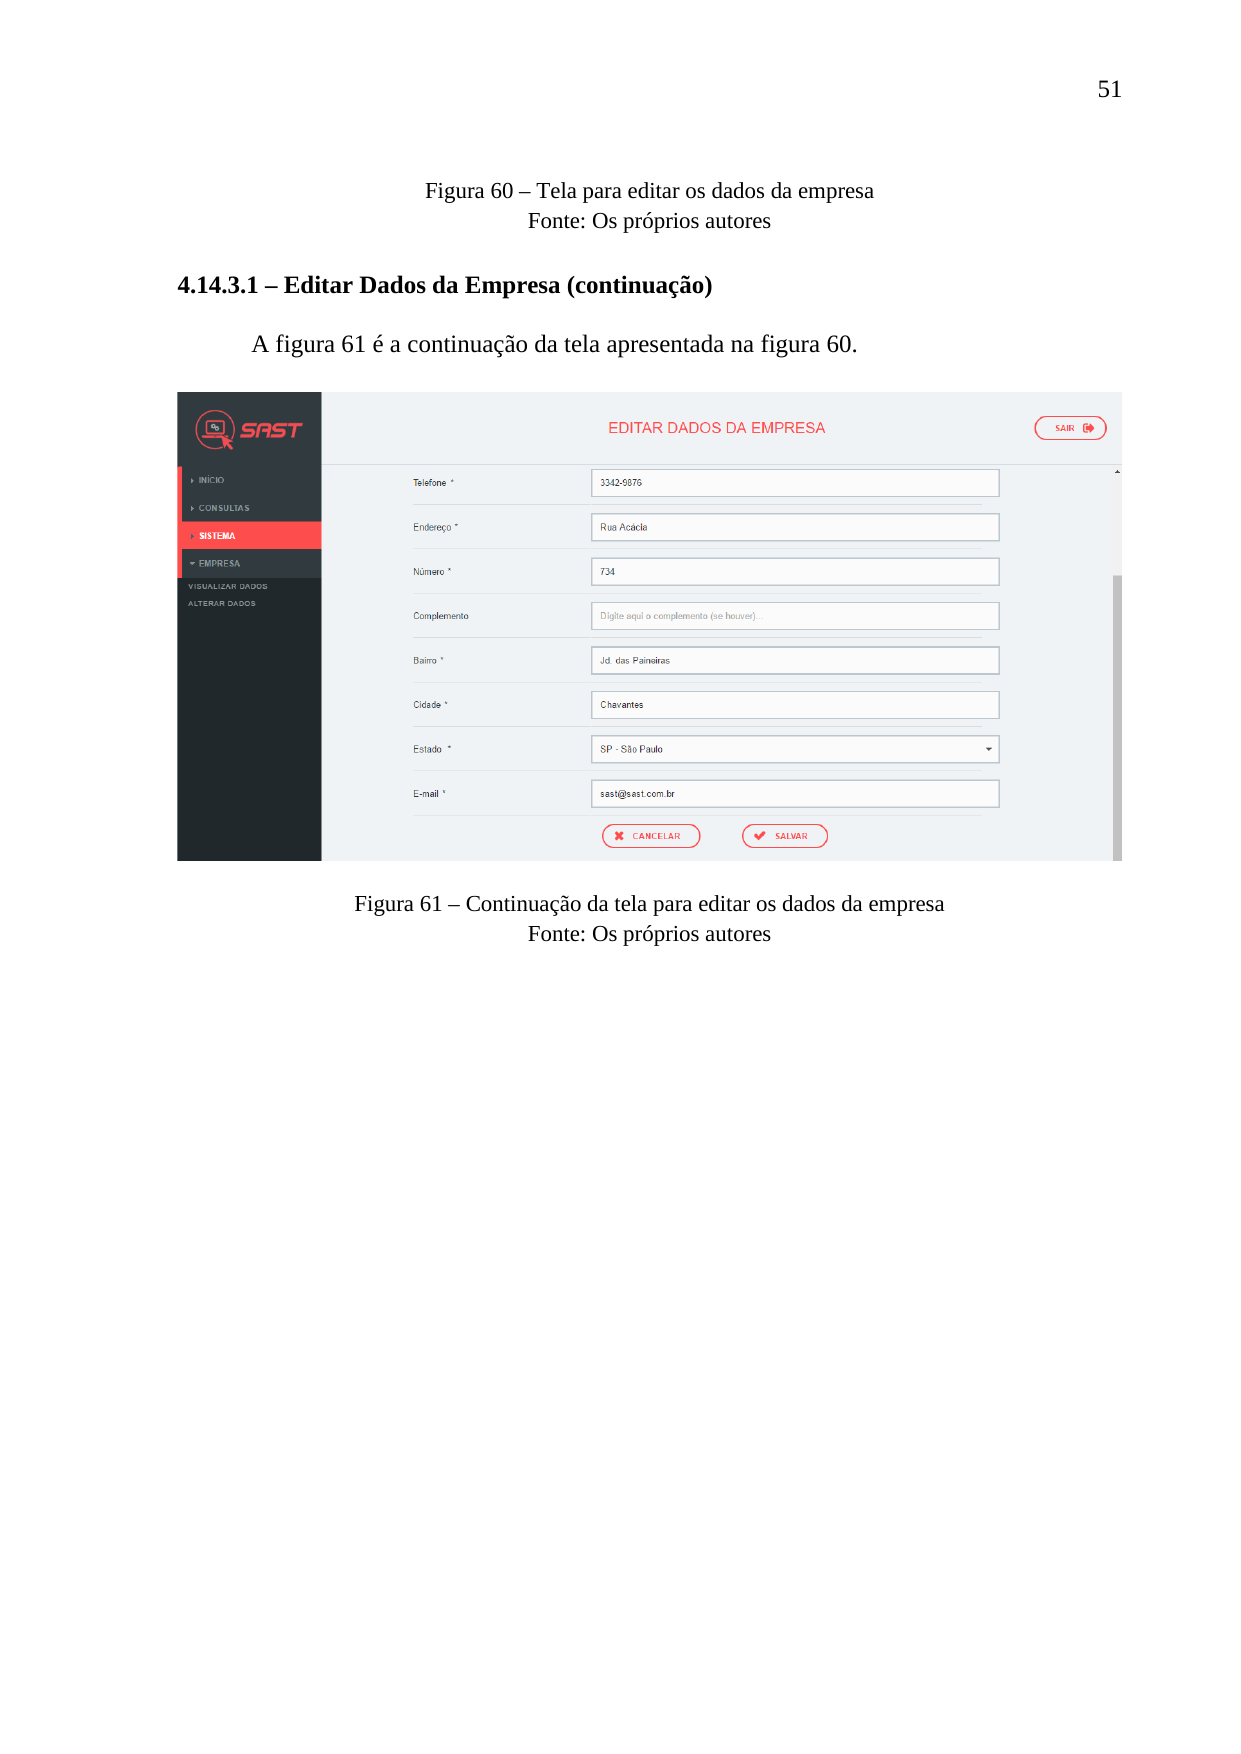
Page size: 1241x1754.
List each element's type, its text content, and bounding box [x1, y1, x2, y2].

text Fonte: Os próprios autores [177, 207, 1122, 234]
text Figura 60 – Tela para editar os dados da empresa [177, 177, 1122, 203]
text Figura 61 – Continuação da tela para editar os dados da empresa [177, 890, 1122, 916]
text 4.14.3.1 – Editar Dados da Empresa (continuação) [177, 271, 1122, 299]
picture [177, 392, 1123, 861]
text Fonte: Os próprios autores [177, 920, 1122, 946]
text A figura 61 é a continuação da tela apresentada na figura 60. [177, 329, 1122, 357]
